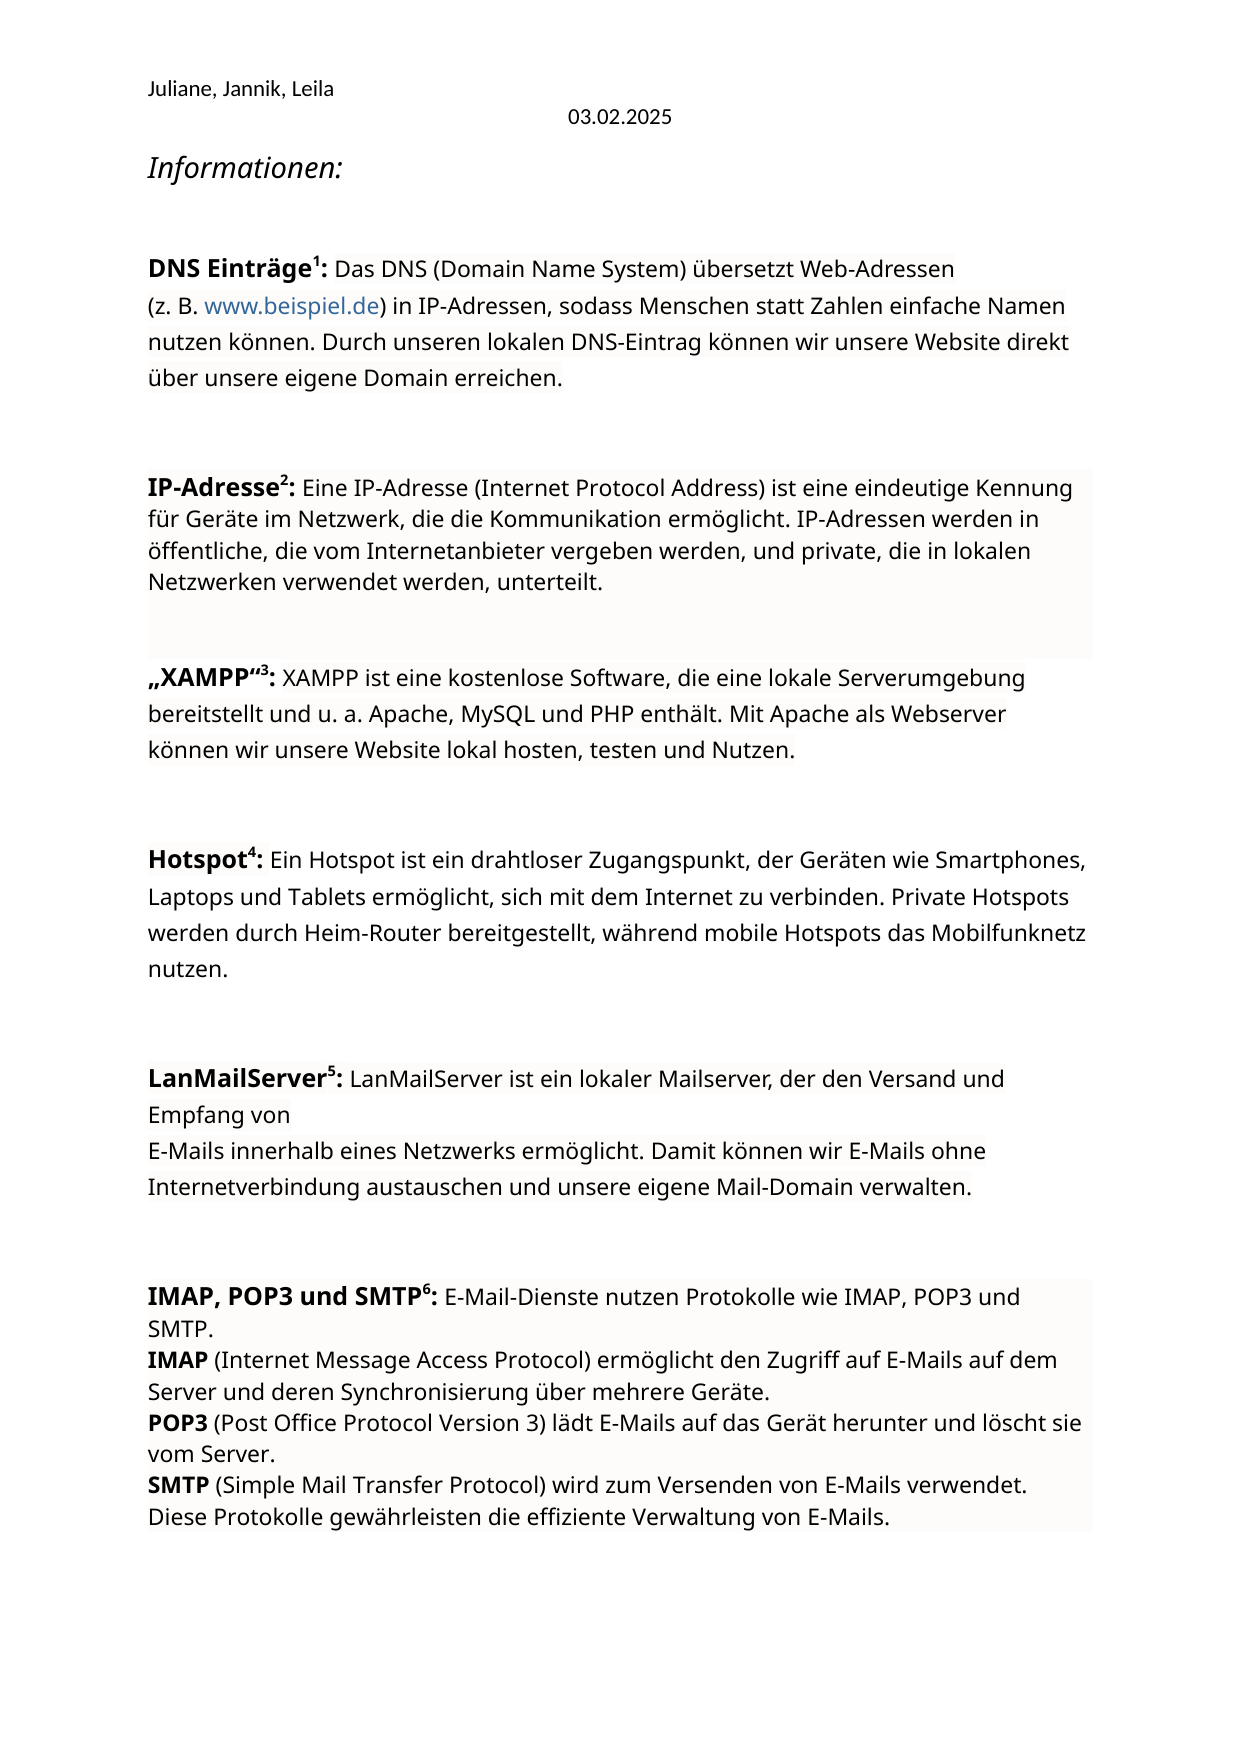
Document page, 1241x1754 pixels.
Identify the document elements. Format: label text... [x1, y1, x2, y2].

text SMTP (Simple Mail Transfer Protocol) wird zum Versenden von E-Mails verwendet. [148, 1469, 1093, 1501]
text IP-Adresse2: Eine IP-Adresse (Internet Protocol Address) ist eine eindeutige Kennung für Geräte im Netzwerk, die die Kommunikation ermöglicht. IP-Adressen werden in öffentliche, die vom Internetanbieter vergeben werden, und private, die in lokalen Netzwerken verwendet werden, unterteilt. [148, 469, 1093, 597]
text Informationen: [148, 148, 1093, 187]
text LanMailServer5: LanMailServer ist ein lokaler Mailserver, der den Versand und Empfang von [148, 1061, 1093, 1131]
text POP3 (Post Office Protocol Version 3) lädt E-Mails auf das Gerät herunter und löscht sie vom Server. [148, 1407, 1093, 1469]
text IMAP, POP3 und SMTP6: E-Mail-Dienste nutzen Protokolle wie IMAP, POP3 und SMTP. [148, 1279, 1093, 1344]
text IMAP (Internet Message Access Protocol) ermöglicht den Zugriff auf E-Mails auf dem Server und deren Synchronisierung über mehrere Geräte. [148, 1344, 1093, 1407]
text „XAMPP“3: XAMPP ist eine kostenlose Software, die eine lokale Serverumgebung bereitstellt und u. a. Apache, MySQL und PHP enthält. Mit Apache als Webserver können wir unsere Website lokal hosten, testen und Nutzen. [148, 659, 1093, 766]
text Diese Protokolle gewährleisten die effiziente Verwaltung von E-Mails. [148, 1501, 1093, 1532]
text DNS Einträge1: Das DNS (Domain Name System) übersetzt Web-Adressen [148, 214, 1093, 284]
text Hotspot4: Ein Hotspot ist ein drahtloser Zugangspunkt, der Geräten wie Smartphones, Laptops und Tablets ermöglicht, sich mit dem Internet zu verbinden. Private Hotspots werden durch Heim-Router bereitgestellt, während mobile Hotspots das Mobilfunknetz nutzen. [148, 842, 1093, 984]
text E-Mails innerhalb eines Netzwerks ermöglicht. Damit können wir E-Mails ohne Internetverbindung austauschen und unsere eigene Mail-Domain verwalten. [148, 1135, 1093, 1202]
text (z. B. www.beispiel.de) in IP-Adressen, sodass Menschen statt Zahlen einfache Namen nutzen können. Durch unseren lokalen DNS-Eintrag können wir unsere Website direkt über unsere eigene Domain erreichen. [148, 289, 1093, 393]
